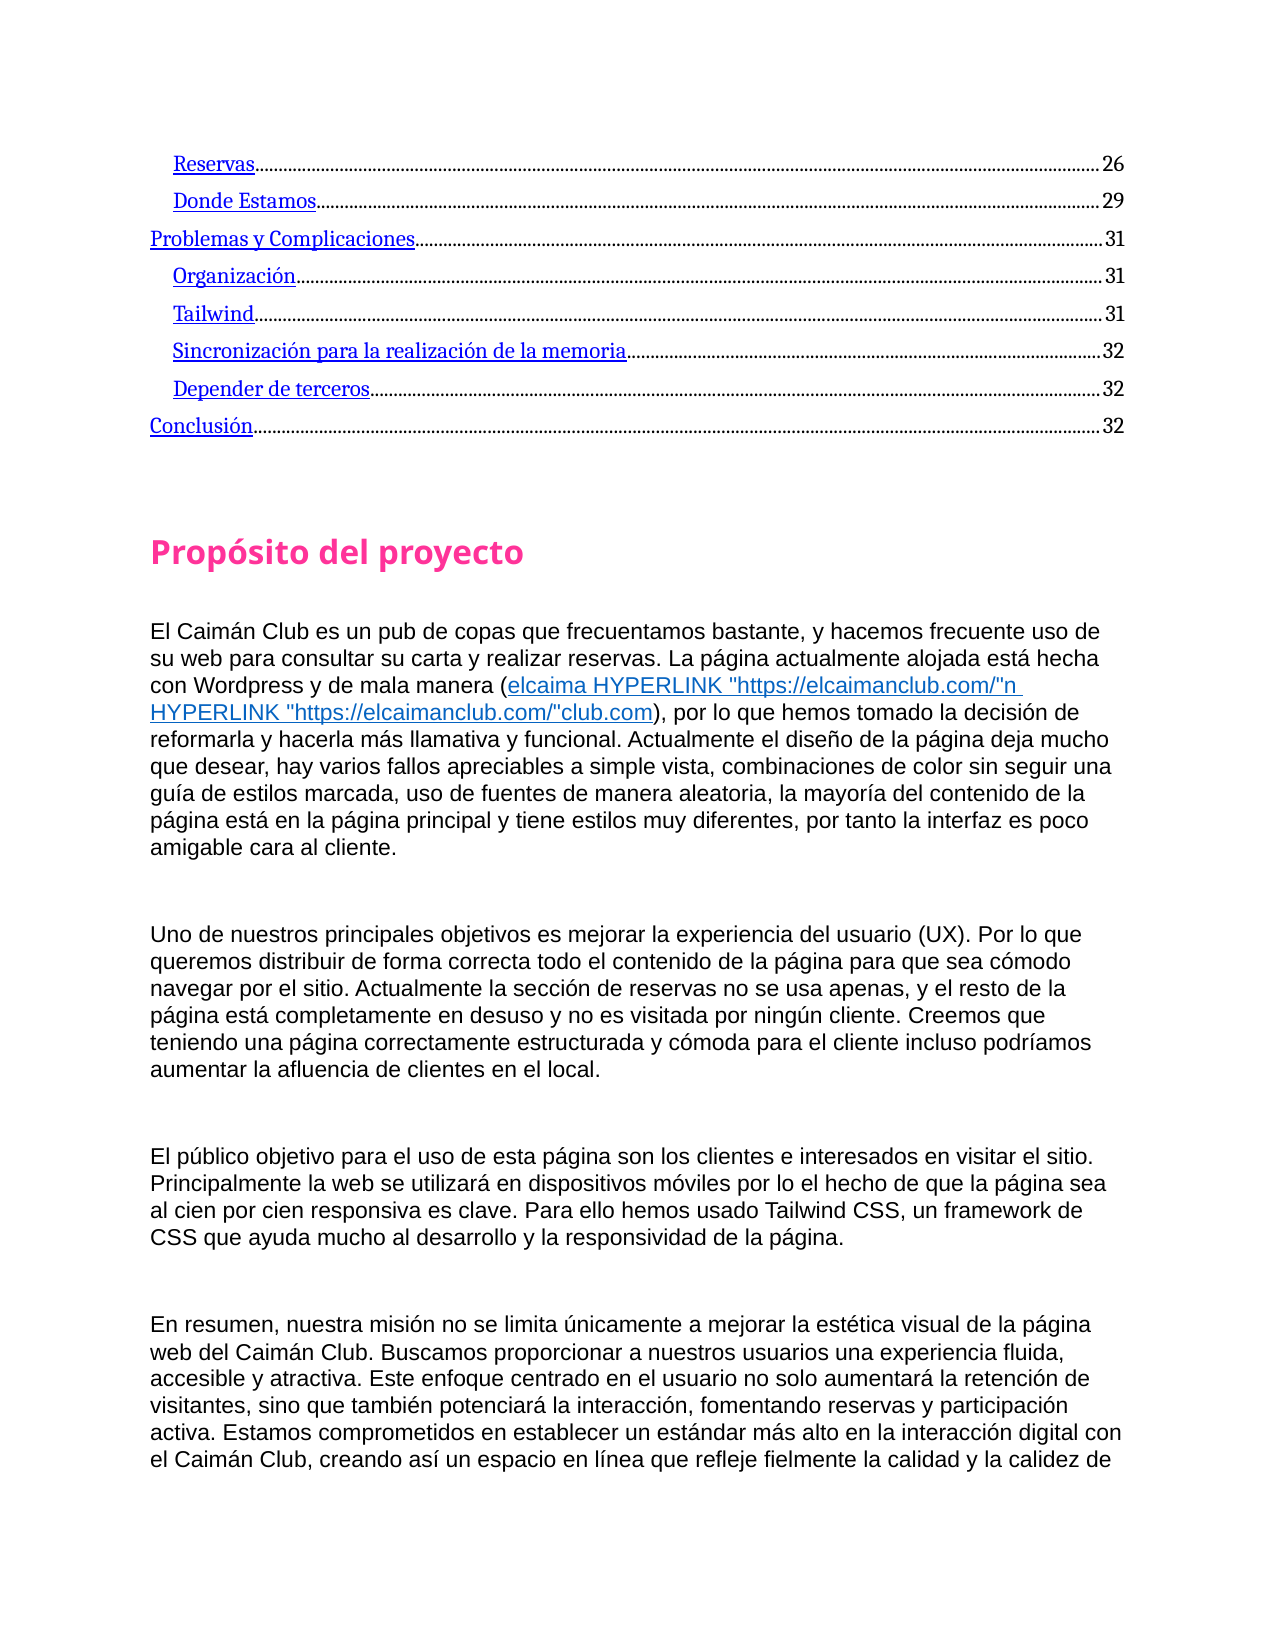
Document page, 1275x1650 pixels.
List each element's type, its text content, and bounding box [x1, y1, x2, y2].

text Uno de nuestros principales objetivos es mejorar la experiencia del usuario (UX). Por lo que queremos distribuir de forma correcta todo el contenido de la página para que sea cómodo navegar por el sitio. Actualmente la sección de reservas no se usa apenas, y el resto de la página está completamente en desuso y no es visitada por ningún cliente. Creemos que teniendo una página correctamente estructurada y cómoda para el cliente incluso podríamos aumentar la afluencia de clientes en el local. [150, 921, 1125, 1083]
text Organización 31 [173, 262, 1125, 289]
text El público objetivo para el uso de esta página son los clientes e interesados en visitar el sitio. Principalmente la web se utilizará en dispositivos móviles por lo el hecho de que la página sea al cien por cien responsiva es clave. Para ello hemos usado Tailwind CSS, un framework de CSS que ayuda mucho al desarrollo y la responsividad de la página. [150, 1143, 1125, 1251]
text Conclusión 32 [150, 412, 1125, 439]
text Propósito del proyecto [150, 524, 1125, 574]
text Reservas 26 [173, 150, 1125, 177]
text El Caimán Club es un pub de copas que frecuentamos bastante, y hacemos frecuente uso de su web para consultar su carta y realizar reservas. La página actualmente alojada está hecha con Wordpress y de mala manera (elcaima HYPERLINK "https://elcaimanclub.com/"n HYPERLINK "https://elcaimanclub.com/"club.com), por lo que hemos tomado la decisión de reformarla y hacerla más llamativa y funcional. Actualmente el diseño de la página deja mucho que desear, hay varios fallos apreciables a simple vista, combinaciones de color sin seguir una guía de estilos marcada, uso de fuentes de manera aleatoria, la mayoría del contenido de la página está en la página principal y tiene estilos muy diferentes, por tanto la interfaz es poco amigable cara al cliente. [150, 618, 1125, 861]
text Tailwind 31 [173, 299, 1125, 327]
text Donde Estamos 29 [173, 187, 1125, 214]
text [150, 1311, 1125, 1473]
text Depender de terceros 32 [173, 374, 1125, 401]
text Problemas y Complicaciones 31 [150, 225, 1125, 252]
text Sincronización para la realización de la memoria 32 [173, 337, 1125, 364]
